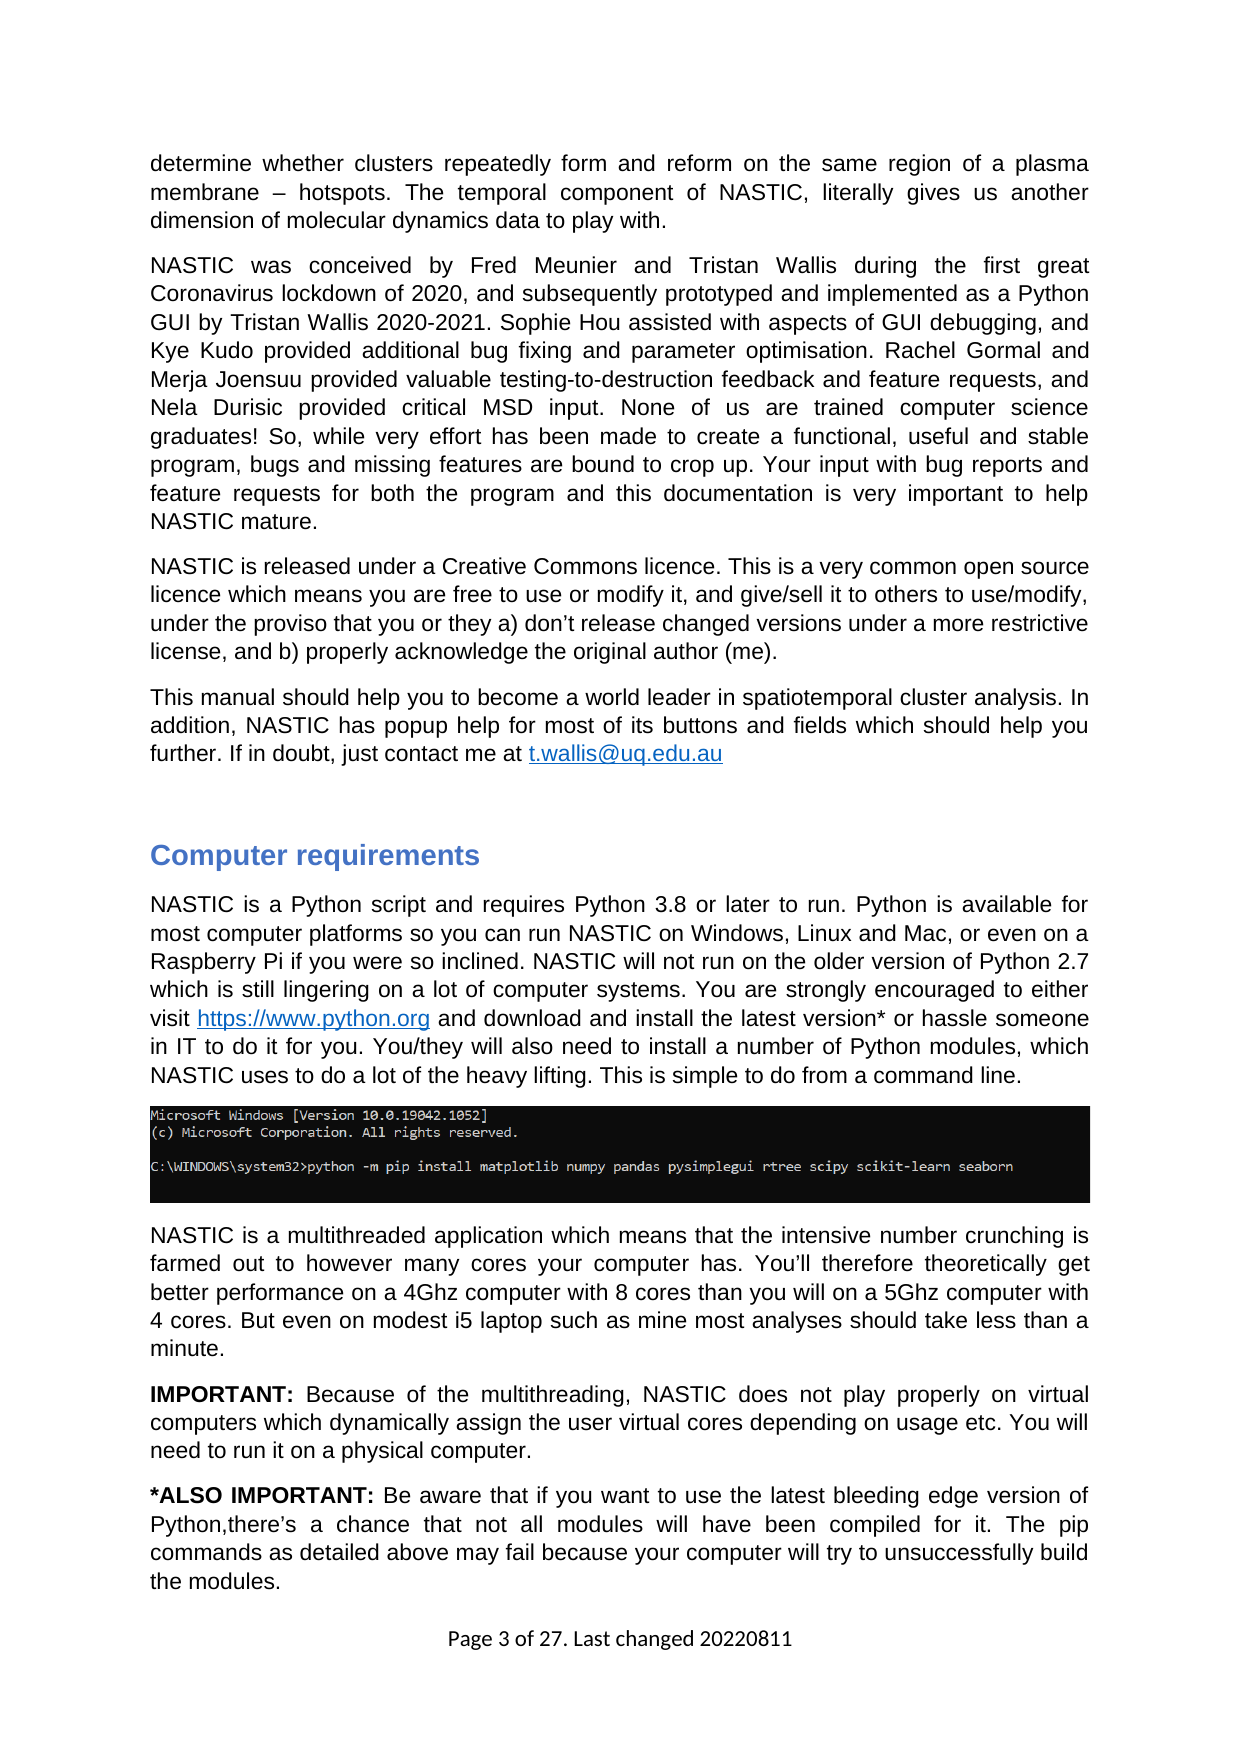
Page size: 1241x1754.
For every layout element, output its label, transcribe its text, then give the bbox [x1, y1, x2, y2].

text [150, 150, 1090, 233]
picture [150, 1106, 1091, 1203]
text NASTIC is released under a Creative Commons licence. This is a very common open source licence which means you are free to use or modify it, and give/sell it to others to use/modify, under the proviso that you or they a) don’t release changed versions under a more restrictive license, and b) properly acknowledge the original author (me). [150, 553, 1090, 665]
text IMPORTANT: Because of the multithreading, NASTIC does not play properly on virtual computers which dynamically assign the user virtual cores depending on usage etc. You will need to run it on a physical computer. [150, 1381, 1090, 1464]
text Computer requirements [150, 838, 1090, 872]
text NASTIC was conceived by Fred Meunier and Tristan Wallis during the first great Coronavirus lockdown of 2020, and subsequently prototyped and implemented as a Python GUI by Tristan Wallis 2020-2021. Sophie Hou assisted with aspects of GUI debugging, and Kye Kudo provided additional bug fixing and parameter optimisation. Rachel Gormal and Merja Joensuu provided valuable testing-to-destruction feedback and feature requests, and Nela Durisic provided critical MSD input. None of us are trained computer science graduates! So, while very effort has been made to create a functional, useful and stable program, bugs and missing features are bound to crop up. Your input with bug reports and feature requests for both the program and this documentation is very important to help NASTIC mature. [150, 252, 1090, 534]
text NASTIC is a multithreaded application which means that the intensive number crunching is farmed out to however many cores your computer has. You’ll therefore theoretically get better performance on a 4Ghz computer with 8 cores than you will on a 5Ghz computer with 4 cores. But even on modest i5 laptop such as mine most analyses should take less than a minute. [150, 1222, 1090, 1362]
text NASTIC is a Python script and requires Python 3.8 or later to run. Python is available for most computer platforms so you can run NASTIC on Windows, Linux and Mac, or even on a Raspberry Pi if you were so inclined. NASTIC will not run on the older version of Python 2.7 which is still lingering on a lot of computer systems. You are strongly encouraged to either visit https://www.python.org and download and install the latest version* or hassle someone in IT to do it for you. You/they will also need to install a number of Python modules, which NASTIC uses to do a lot of the heavy lifting. This is simple to do from a command line. [150, 891, 1090, 1088]
text This manual should help you to become a world leader in spatiotemporal cluster analysis. In addition, NASTIC has popup help for most of its buttons and fields which should help you further. If in doubt, just contact me at t.wallis@uq.edu.au [150, 683, 1090, 767]
text *ALSO IMPORTANT: Be aware that if you want to use the latest bleeding edge version of Python,there’s a chance that not all modules will have been compiled for it. The pip commands as detailed above may fail because your computer will try to unsuccessfully build the modules. [150, 1482, 1090, 1594]
